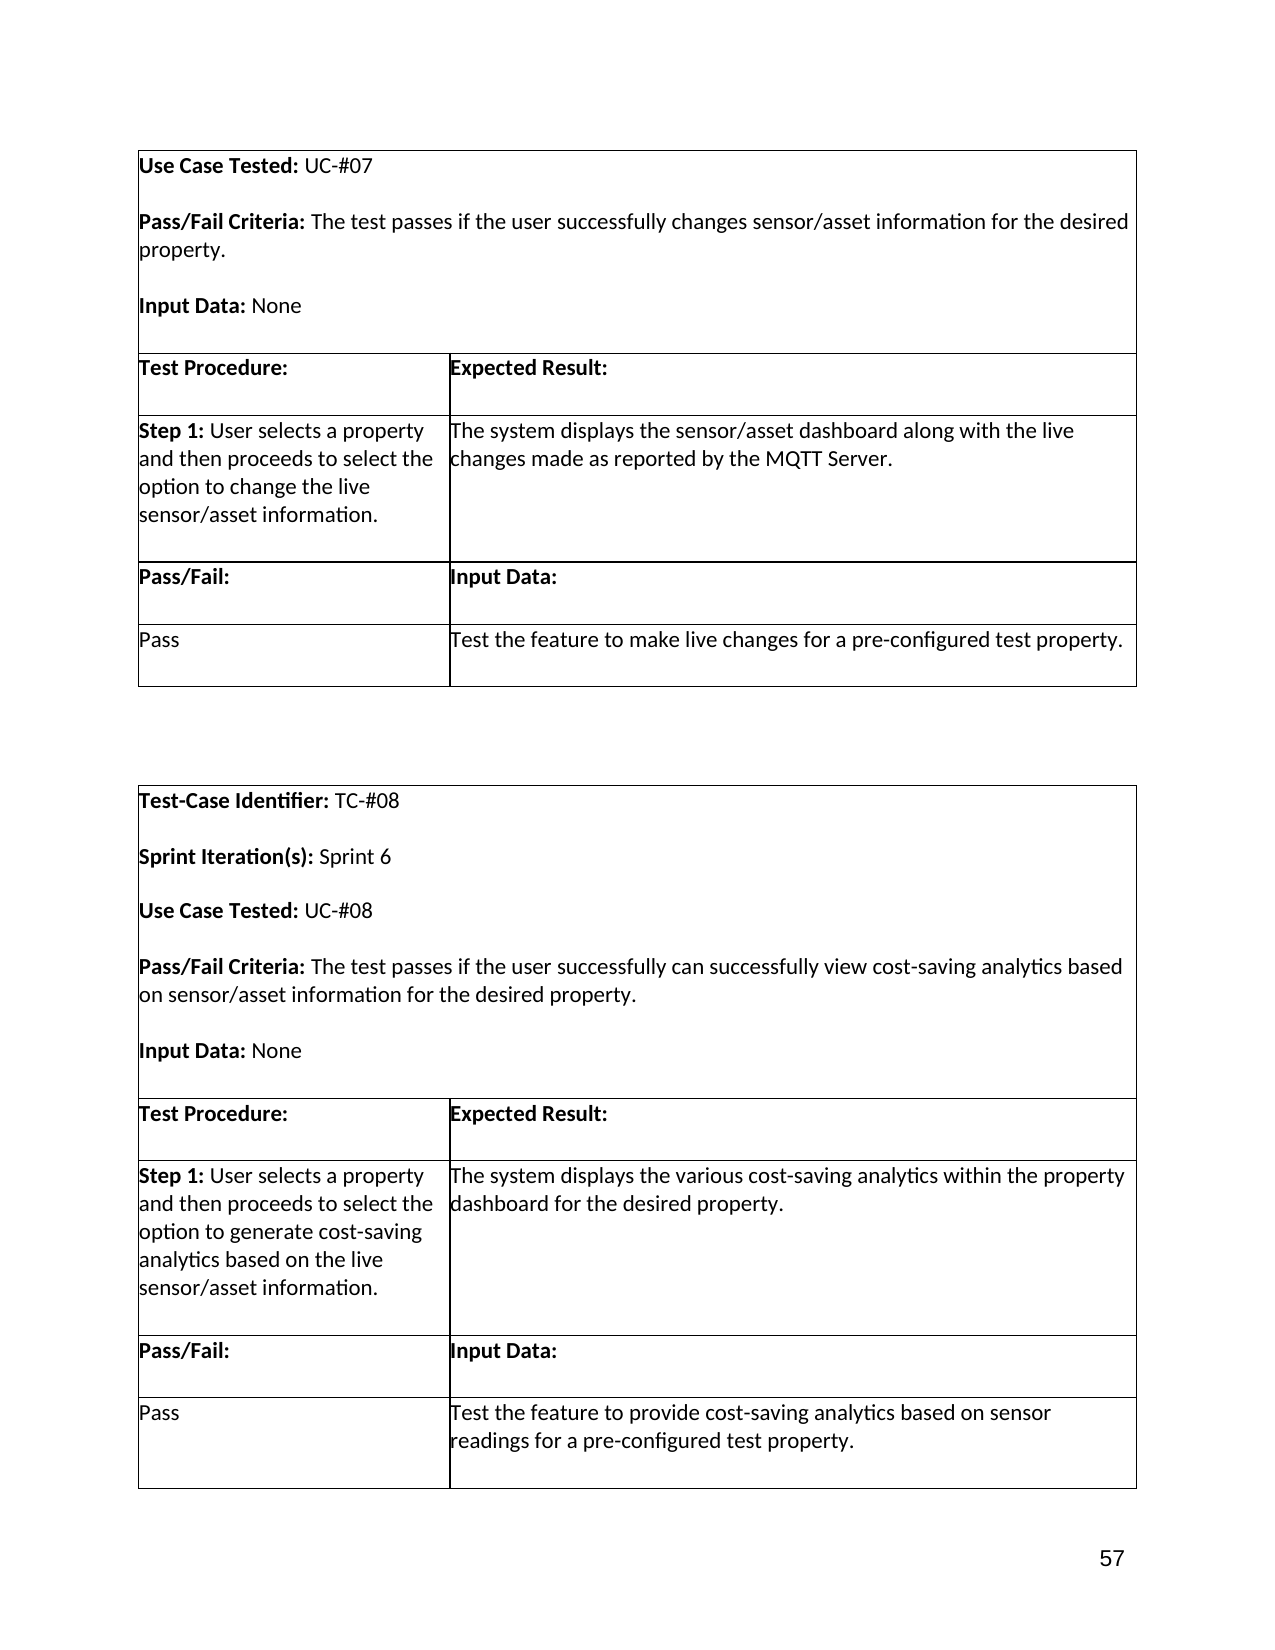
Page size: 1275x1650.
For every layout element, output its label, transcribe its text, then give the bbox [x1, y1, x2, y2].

table_cell Input Data: [451, 1336, 1136, 1397]
table_cell Step 1: User selects a property and then proceeds to select the option to change the live sensor/asset information. [139, 416, 449, 561]
table_header Test-Case Identifier: TC-#08 Sprint Iteration(s): Sprint 6 Use Case Tested: UC-#08 Pass/Fail Criteria: The test passes if the user successfully can successfully view cost-saving analytics based on sensor/asset information for the desired property. Input Data: None [139, 786, 1136, 1098]
table_cell Expected Result: [451, 354, 1136, 415]
table_cell Expected Result: [451, 1099, 1136, 1160]
table_cell Test the feature to make live changes for a pre-configured test property. [451, 625, 1136, 686]
table_cell Test Procedure: [139, 354, 449, 415]
table_cell The system displays the various cost-saving analytics within the property dashboard for the desired property. [451, 1161, 1136, 1335]
table_cell Pass/Fail: [139, 1336, 449, 1397]
table_cell Pass [139, 625, 449, 686]
table_cell Input Data: [451, 563, 1136, 624]
table_cell The system displays the sensor/asset dashboard along with the live changes made as reported by the MQTT Server. [451, 416, 1136, 561]
table_cell Pass/Fail: [139, 563, 449, 624]
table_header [139, 151, 1136, 352]
table_cell Test the feature to provide cost-saving analytics based on sensor readings for a pre-configured test property. [451, 1398, 1136, 1487]
table_cell Pass [139, 1398, 449, 1487]
table_cell Step 1: User selects a property and then proceeds to select the option to generate cost-saving analytics based on the live sensor/asset information. [139, 1161, 449, 1335]
table_cell Test Procedure: [139, 1099, 449, 1160]
